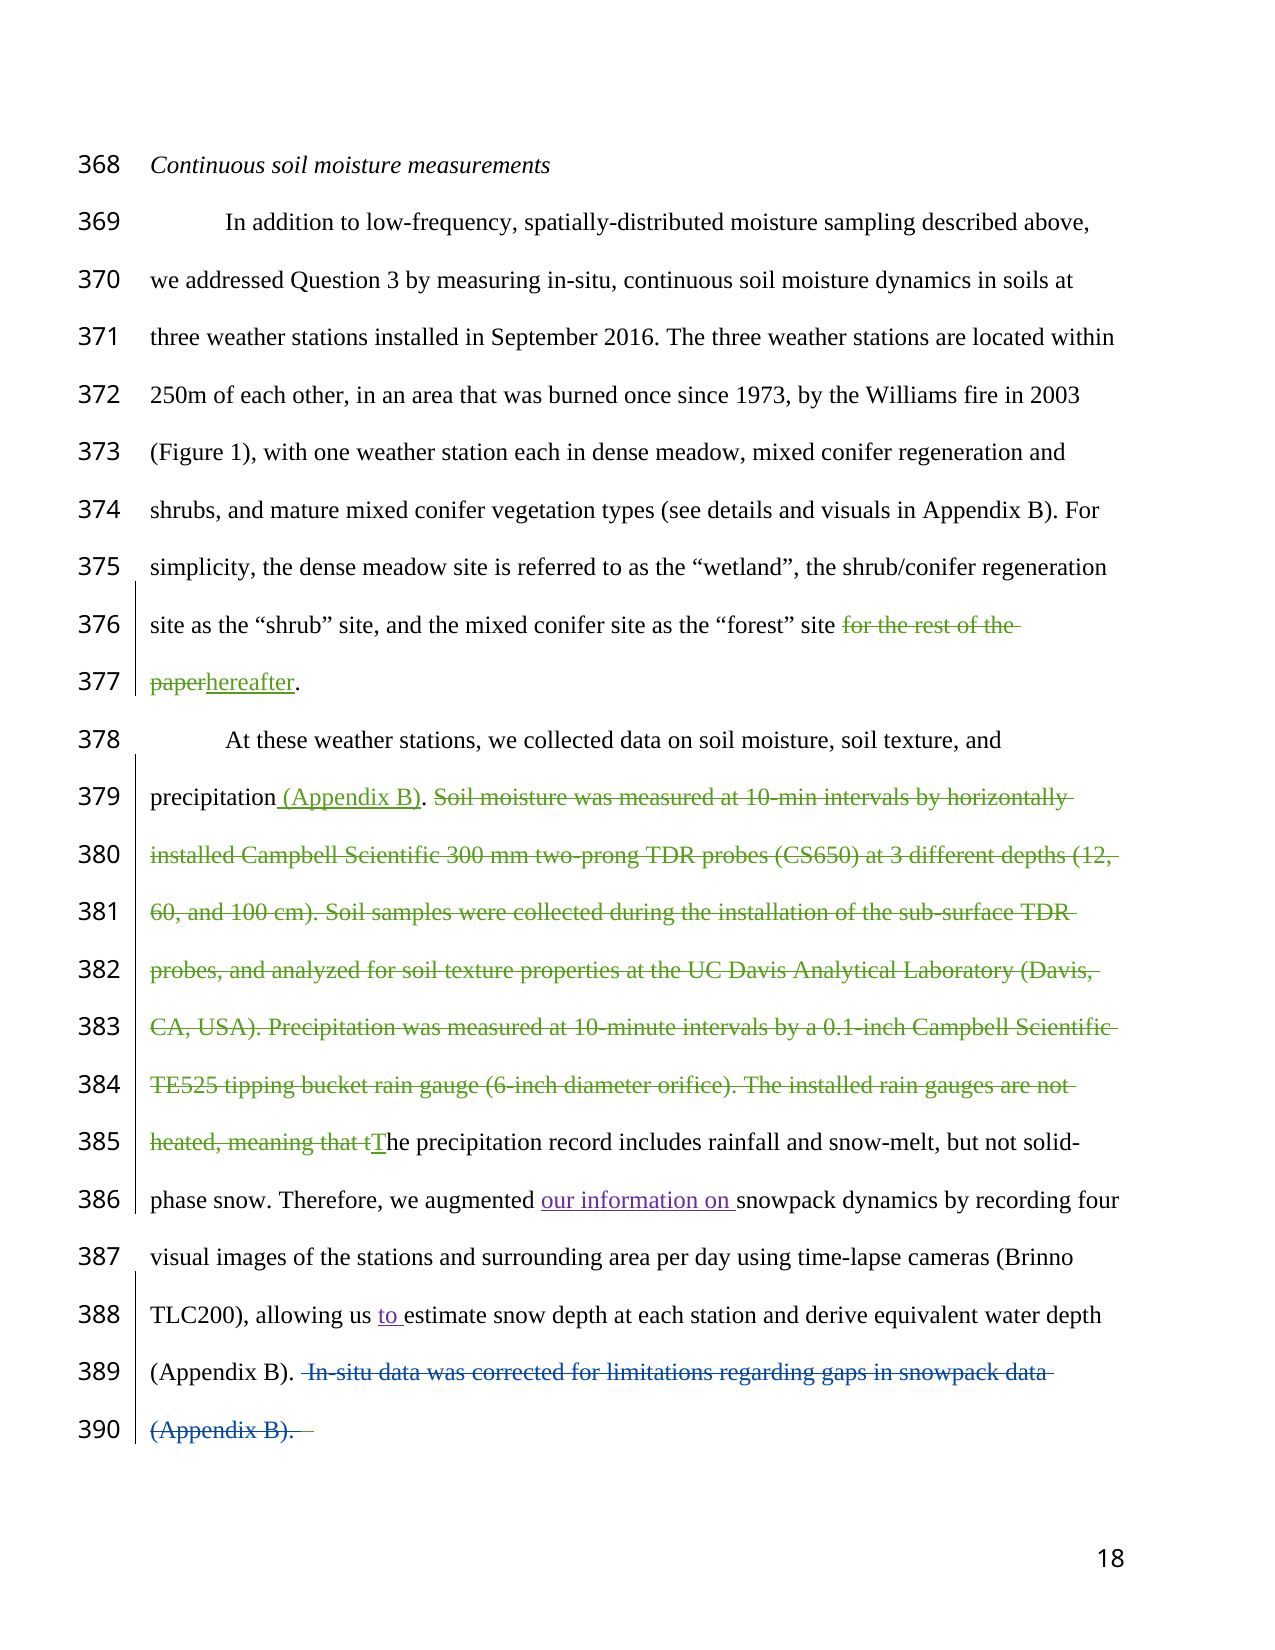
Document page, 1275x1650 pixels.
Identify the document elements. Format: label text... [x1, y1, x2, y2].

text In addition to low-frequency, spatially-distributed moisture sampling described above, we addressed Question 3 by measuring in-situ, continuous soil moisture dynamics in soils at three weather stations installed in September 2016. The three weather stations are located within 250m of each other, in an area that was burned once since 1973, by the Williams fire in 2003 (Figure 1), with one weather station each in dense meadow, mixed conifer regeneration and shrubs, and mature mixed conifer vegetation types (see details and visuals in Appendix B). For simplicity, the dense meadow site is referred to as the “wetland”, the shrub/conifer regeneration site as the “shrub” site, and the mixed conifer site as the “forest” site . [150, 207, 1125, 696]
text At these weather stations, we collected data on soil moisture, soil texture, and precipitation. he precipitation record includes rainfall and snow-melt, but not solid-phase snow. Therefore, we augmented snowpack dynamics by recording four visual images of the stations and surrounding area per day using time-lapse cameras (Brinno TLC200), allowing us estimate snow depth at each station and derive equivalent water depth (Appendix B). [150, 725, 1125, 1444]
text Continuous soil moisture measurements [150, 150, 1125, 179]
